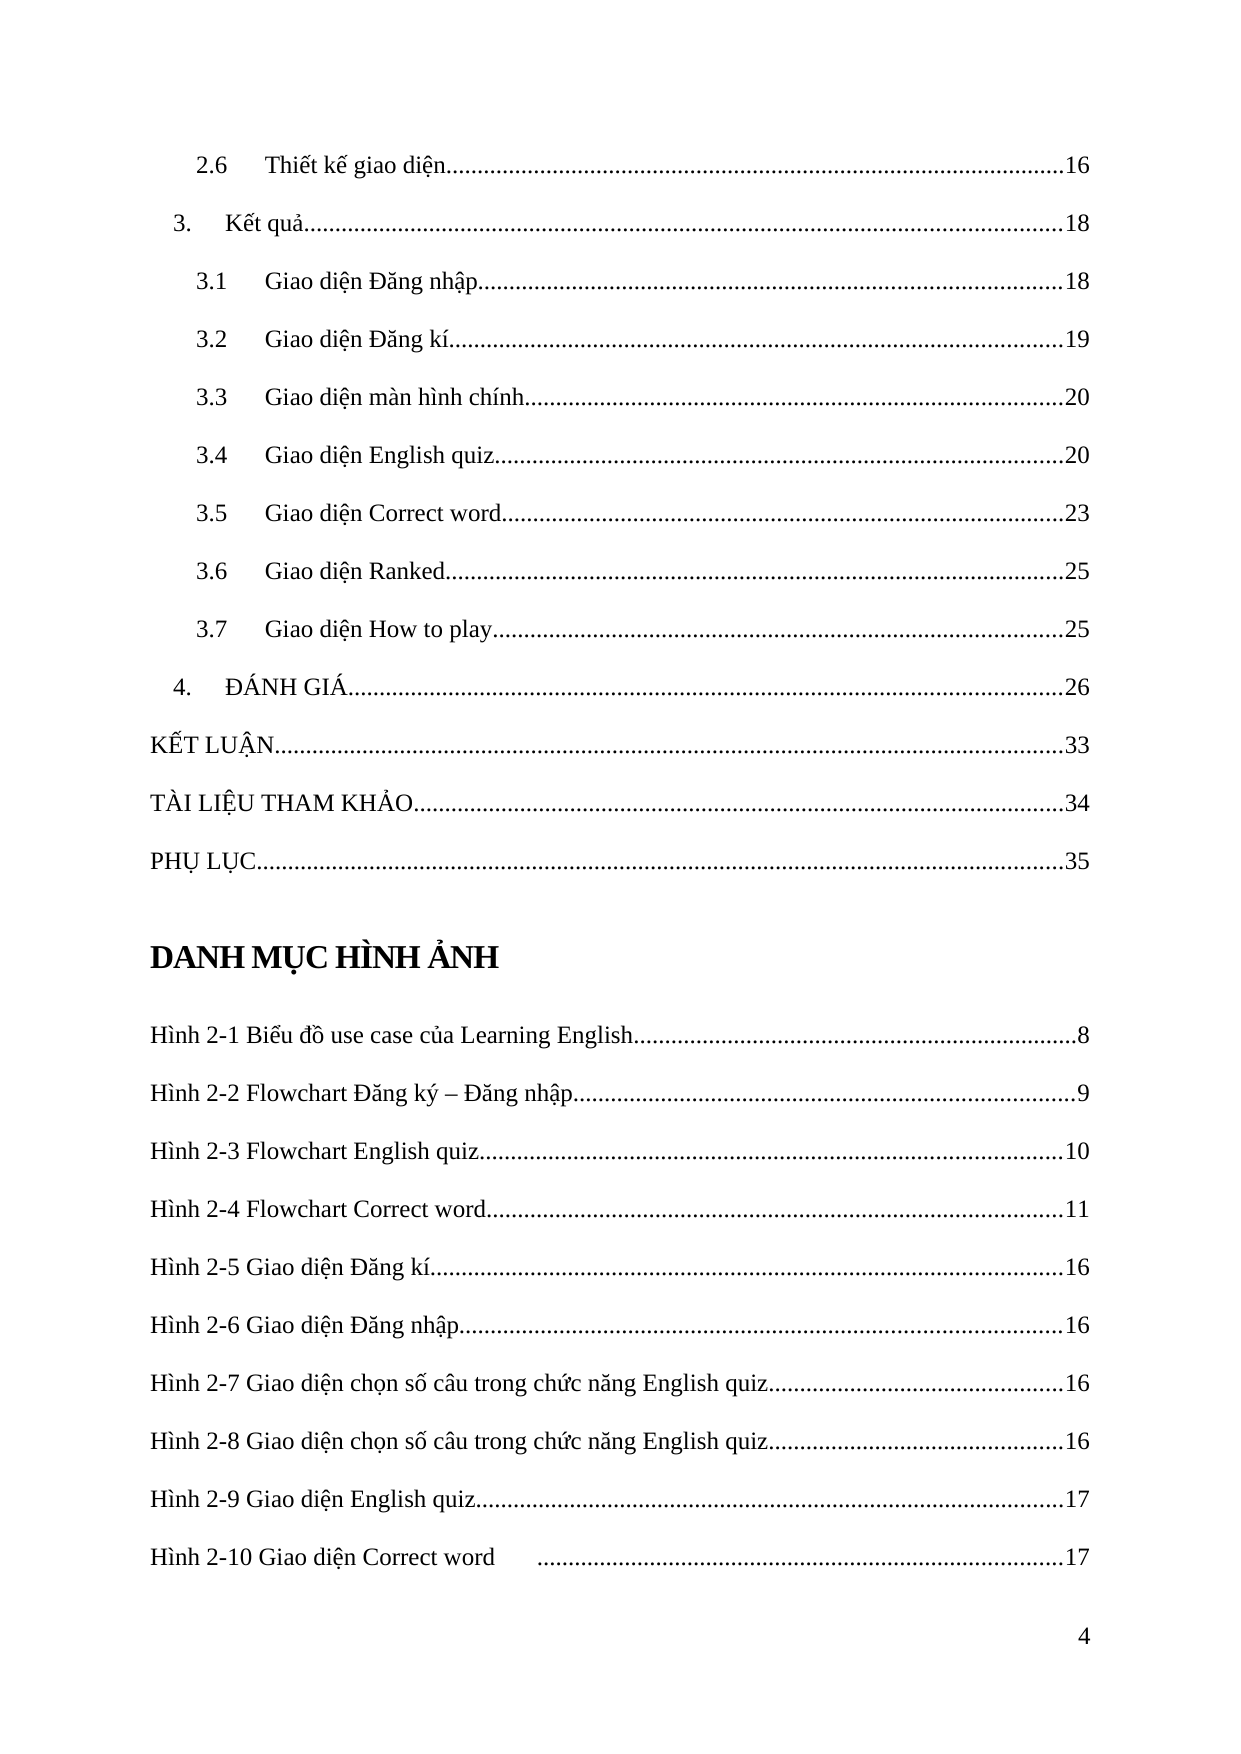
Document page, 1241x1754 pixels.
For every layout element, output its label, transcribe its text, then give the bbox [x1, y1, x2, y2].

text Hình 2-1 Biểu đồ use case của Learning English 8 [150, 1020, 1090, 1048]
text 3.7 Giao diện How to play 25 [196, 614, 1090, 643]
text 3.6 Giao diện Ranked 25 [196, 556, 1090, 585]
text 4. ĐÁNH GIÁ 26 [173, 672, 1090, 701]
text 3.2 Giao diện Đăng kí 19 [196, 324, 1090, 353]
text Hình 2-4 Flowchart Correct word 11 [150, 1194, 1090, 1223]
text 3.1 Giao diện Đăng nhập 18 [196, 266, 1090, 295]
text 3.3 Giao diện màn hình chính 20 [196, 382, 1090, 411]
text KẾT LUẬN 33 [150, 730, 1090, 759]
text 2.6 Thiết kế giao diện 16 [196, 150, 1090, 179]
text Hình 2-9 Giao diện English quiz 17 [150, 1484, 1090, 1513]
text 3.5 Giao diện Correct word 23 [196, 498, 1090, 527]
text Hình 2-2 Flowchart Đăng ký – Đăng nhập 9 [150, 1078, 1090, 1107]
text 3.4 Giao diện English quiz 20 [196, 440, 1090, 469]
text TÀI LIỆU THAM KHẢO 34 [150, 788, 1090, 817]
text Hình 2-8 Giao diện chọn số câu trong chức năng English quiz 16 [150, 1426, 1090, 1455]
text Hình 2-7 Giao diện chọn số câu trong chức năng English quiz 16 [150, 1368, 1090, 1397]
text 3. Kết quả 18 [173, 208, 1090, 237]
title DANH MỤC HÌNH ẢNH [150, 937, 1090, 976]
text PHỤ LỤC 35 [150, 846, 1090, 875]
text Hình 2-10 Giao diện Correct word 17 [150, 1542, 1090, 1571]
text Hình 2-5 Giao diện Đăng kí 16 [150, 1252, 1090, 1281]
text Hình 2-6 Giao diện Đăng nhập 16 [150, 1310, 1090, 1339]
text Hình 2-3 Flowchart English quiz 10 [150, 1136, 1090, 1164]
